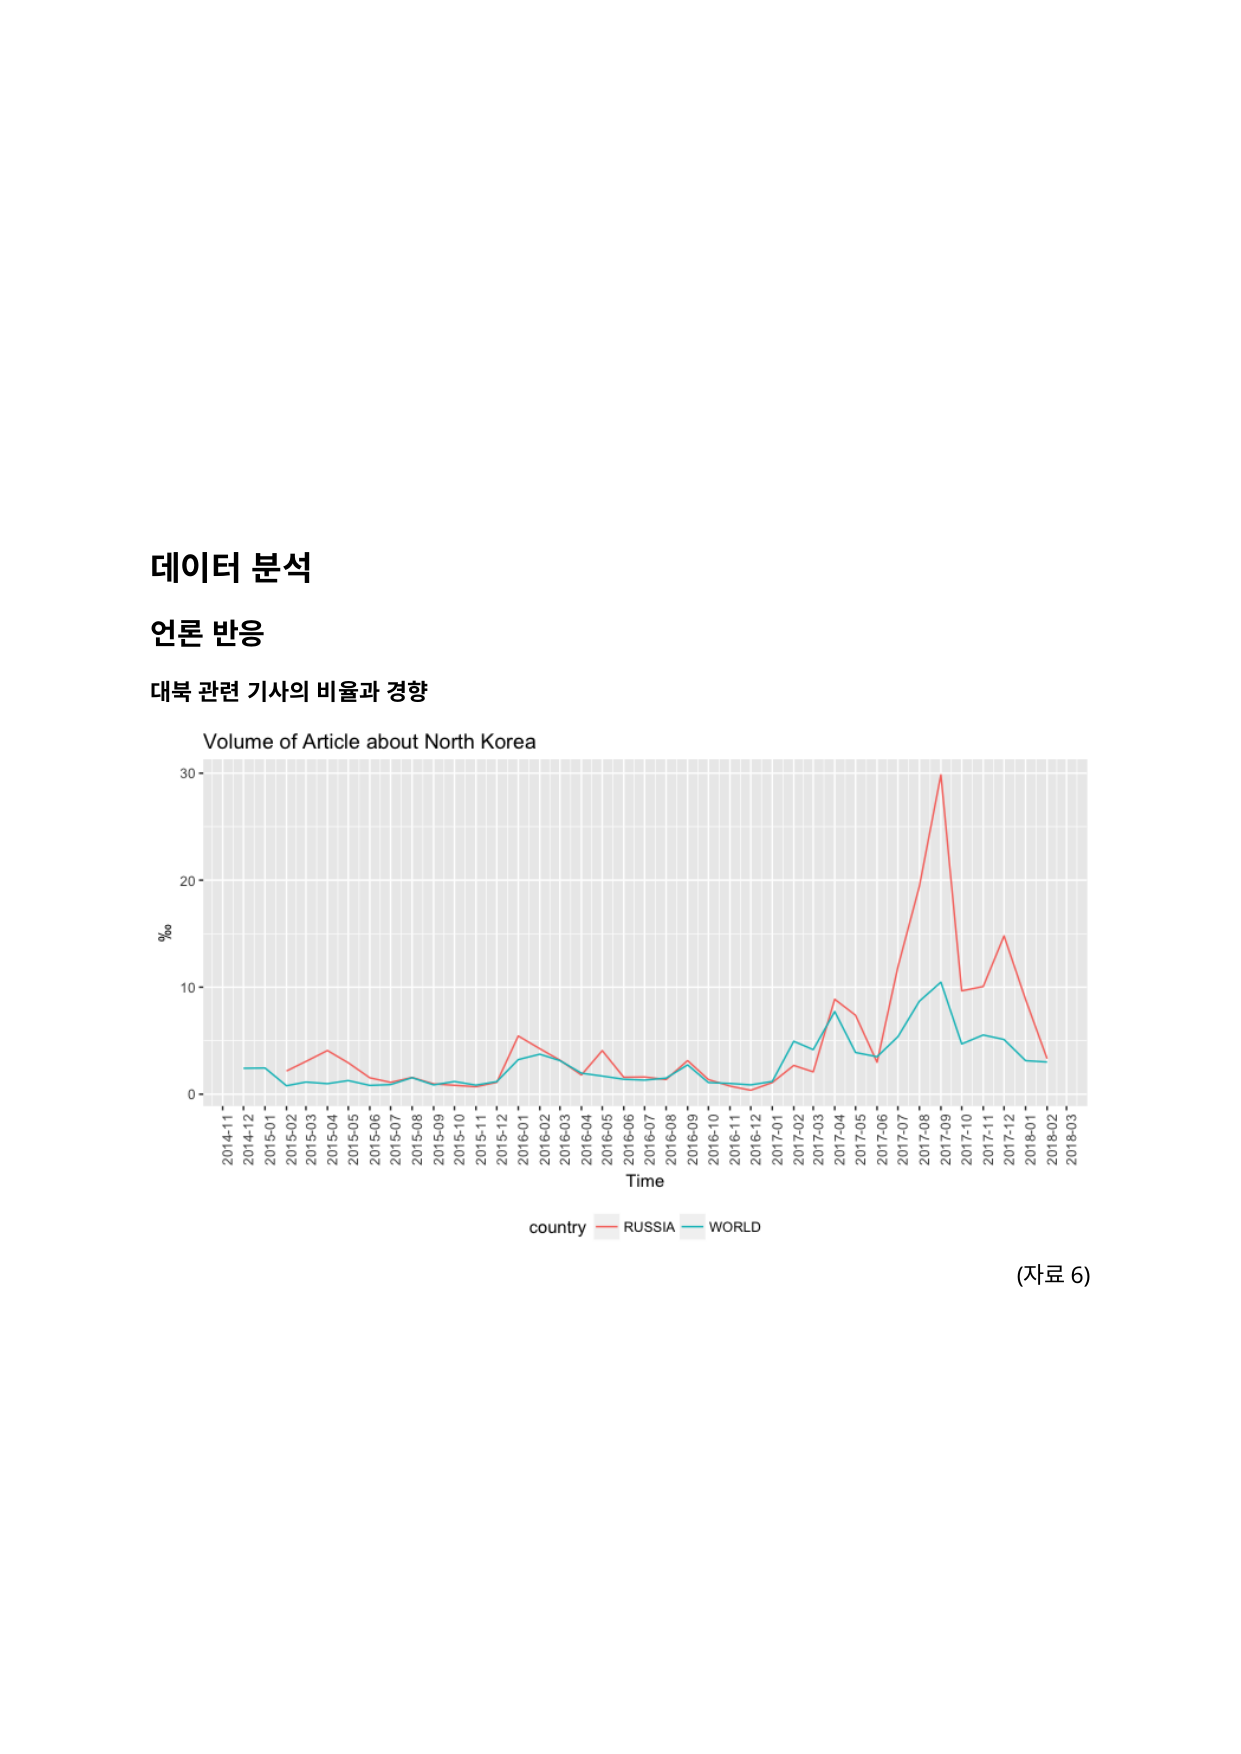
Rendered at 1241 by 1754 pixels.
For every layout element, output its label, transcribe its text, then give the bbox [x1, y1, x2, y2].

subtitle 데이터 분석 [150, 542, 1090, 590]
text (자료6) [150, 1258, 1090, 1291]
picture [150, 726, 1095, 1258]
subtitle 언론 반응 [150, 611, 1090, 653]
subtitle 대북 관련 기사의 비율과 경향 [150, 674, 1090, 707]
